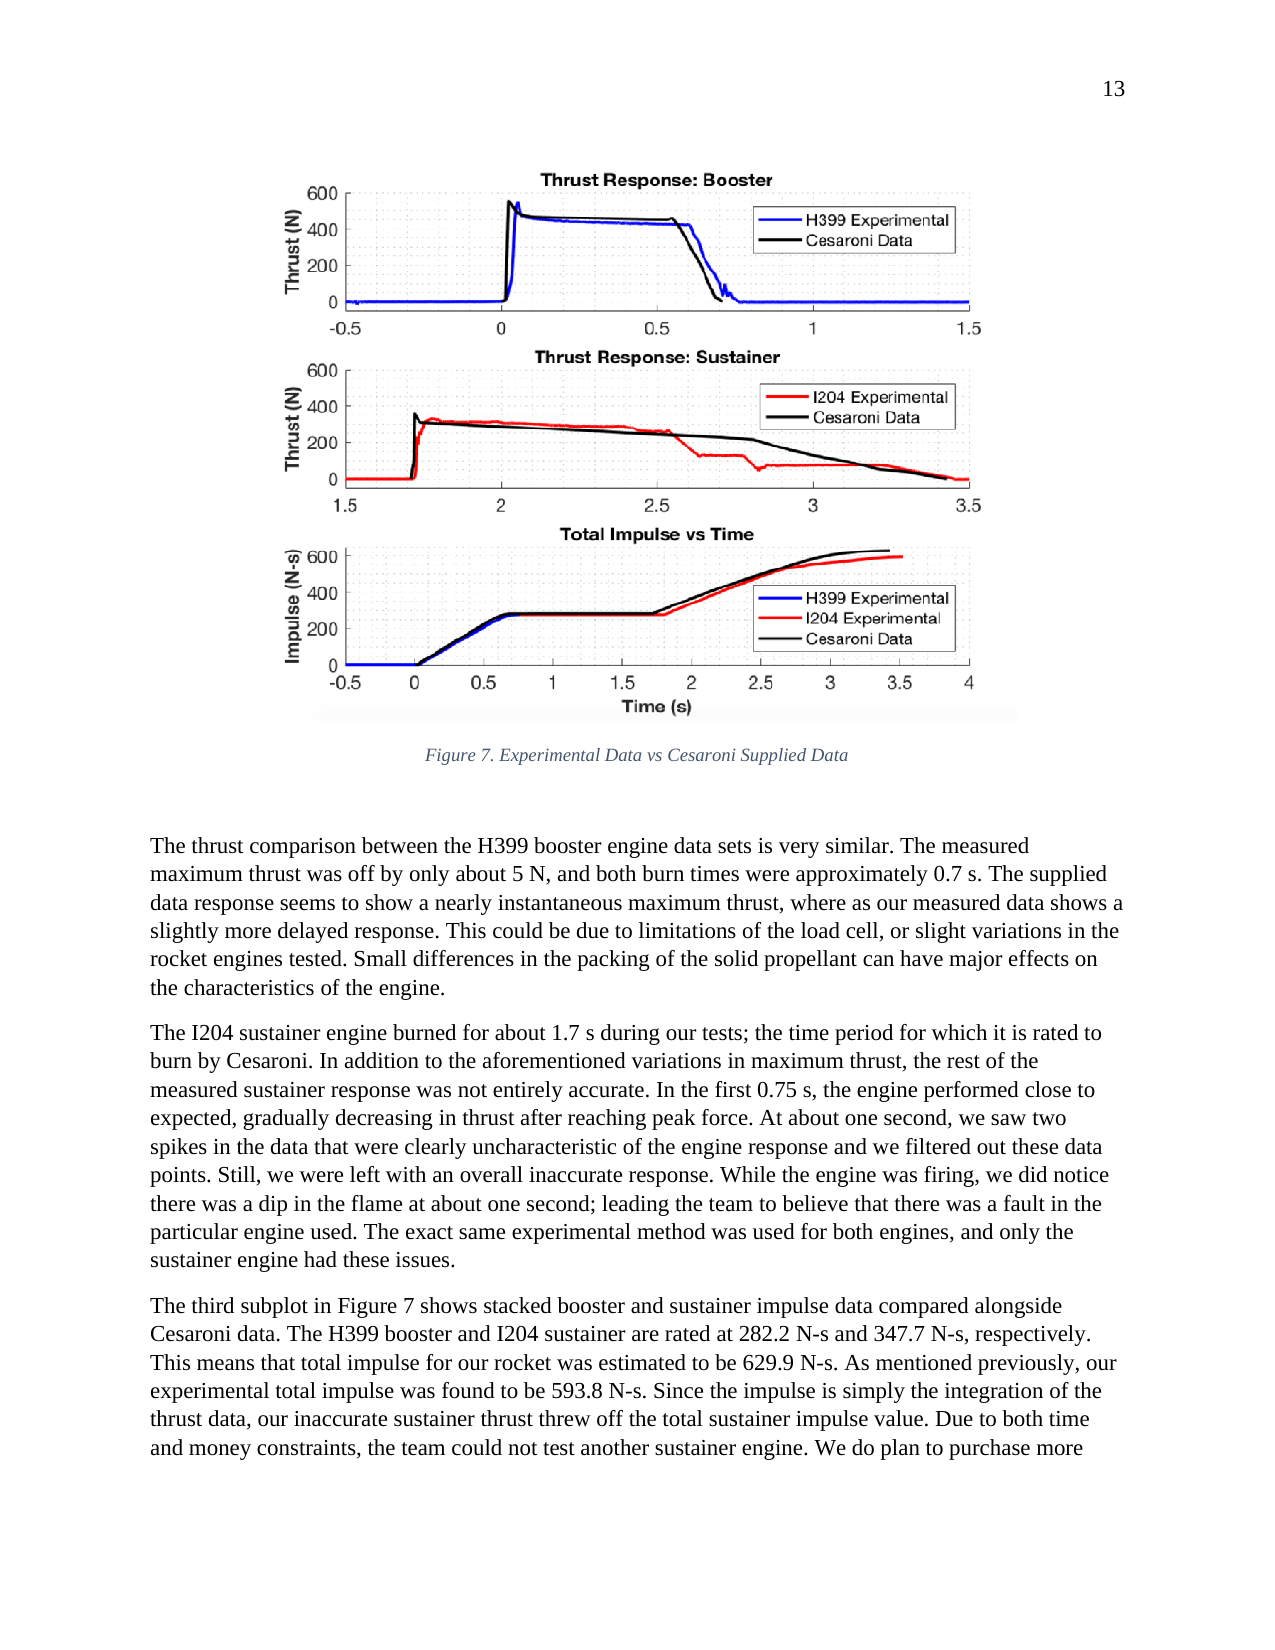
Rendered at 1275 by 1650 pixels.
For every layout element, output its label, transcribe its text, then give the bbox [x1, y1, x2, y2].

text The thrust comparison between the H399 booster engine data sets is very similar. The measured maximum thrust was off by only about 5 N, and both burn times were approximately 0.7 s. The supplied data response seems to show a nearly instantaneous maximum thrust, where as our measured data shows a slightly more delayed response. This could be due to limitations of the load cell, or slight variations in the rocket engines tested. Small differences in the packing of the solid propellant can have major effects on the characteristics of the engine. [150, 832, 1125, 1000]
text Figure 7. Experimental Data vs Cesaroni Supplied Data [150, 744, 1125, 766]
picture [263, 162, 1012, 714]
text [150, 1292, 1125, 1460]
text The I204 sustainer engine burned for about 1.7 s during our tests; the time period for which it is rated to burn by Cesaroni. In addition to the aforementioned variations in maximum thrust, the rest of the measured sustainer response was not entirely accurate. In the first 0.75 s, the engine performed close to expected, gradually decreasing in thrust after reaching peak force. At about one second, we saw two spikes in the data that were clearly uncharacteristic of the engine response and we filtered out these data points. Still, we were left with an overall inaccurate response. While the engine was firing, we did notice there was a dip in the flame at about one second; leading the team to believe that there was a fault in the particular engine used. The exact same experimental method was used for both engines, and only the sustainer engine had these issues. [150, 1019, 1125, 1273]
